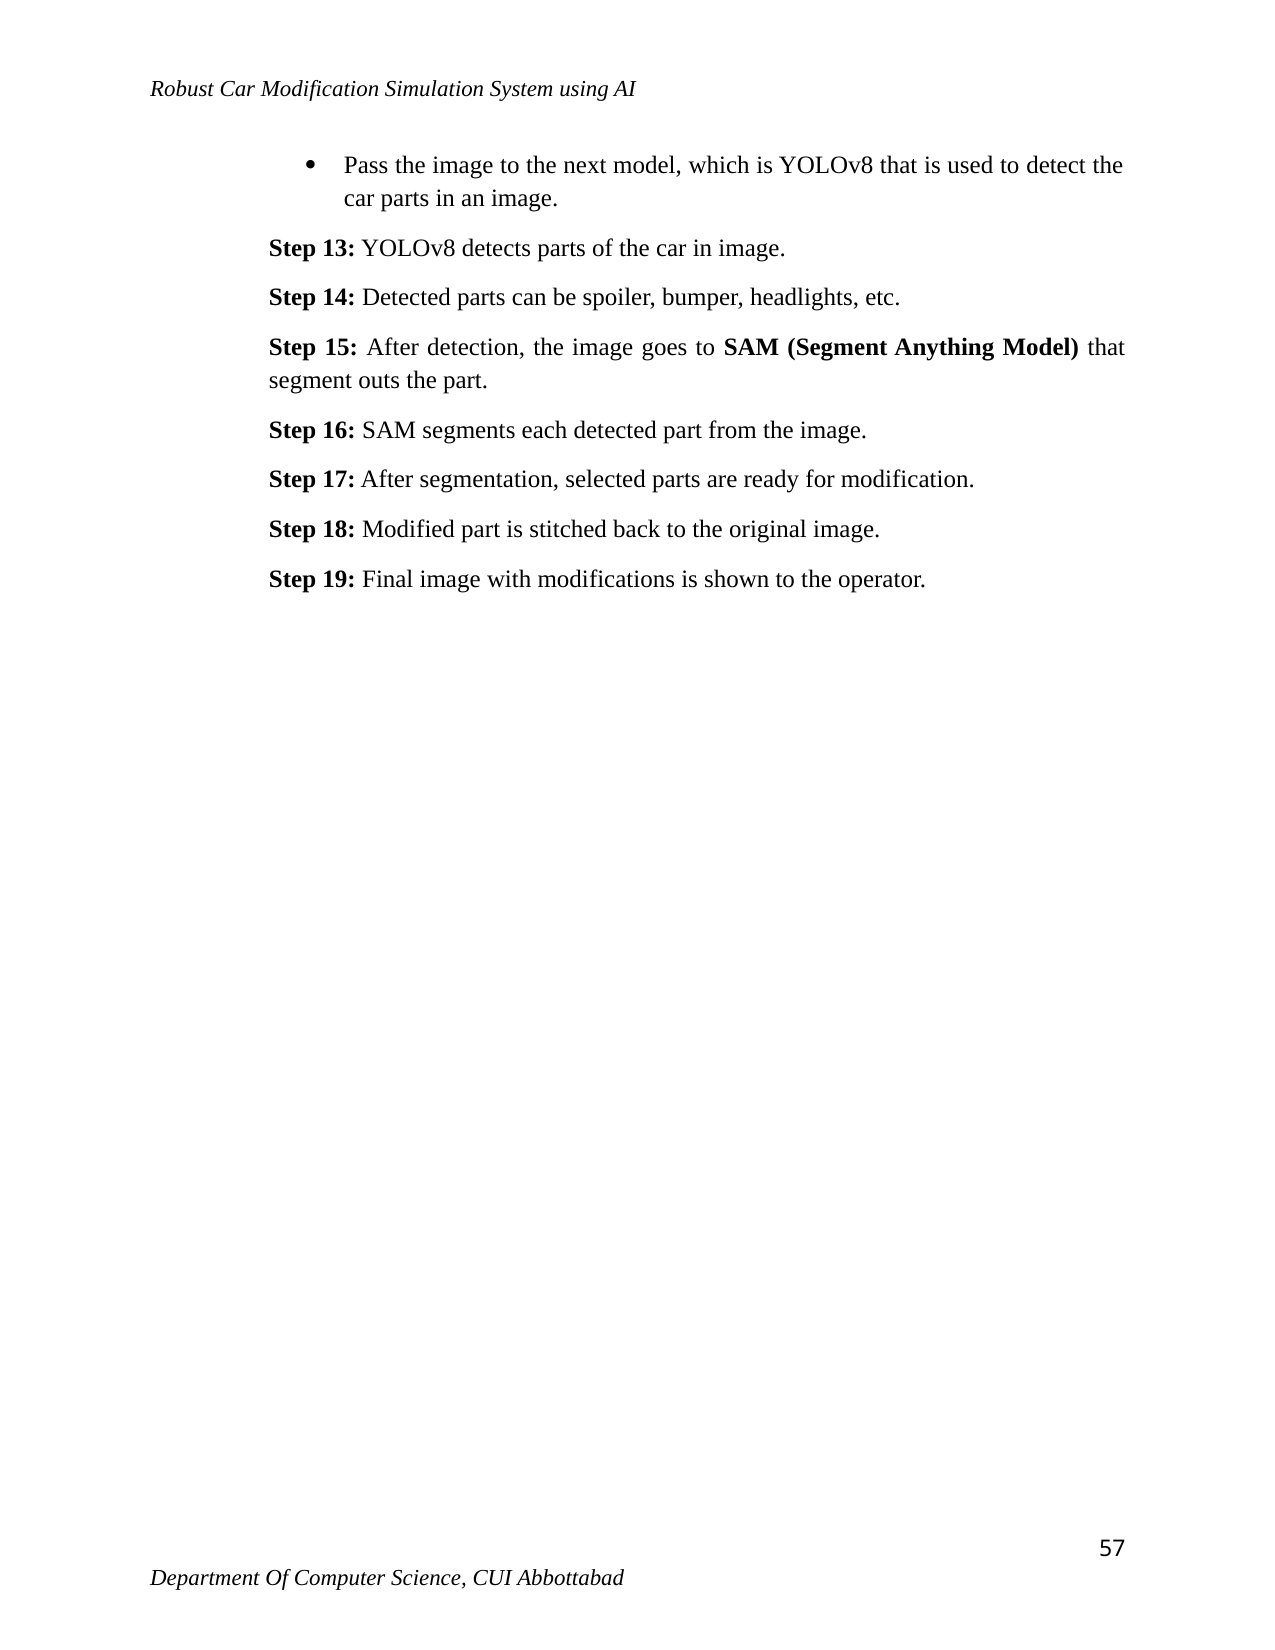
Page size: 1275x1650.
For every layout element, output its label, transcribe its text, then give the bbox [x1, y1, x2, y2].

text Step 13: YOLOv8 detects parts of the car in image. [269, 233, 1125, 261]
text Step 16: SAM segments each detected part from the image. [269, 415, 1125, 443]
text Step 18: Modified part is stitched back to the original image. [269, 514, 1125, 543]
text Step 15: After detection, the image goes to SAM (Segment Anything Model) that segment outs the part. [269, 332, 1125, 394]
text Step 17: After segmentation, selected parts are ready for modification. [269, 464, 1125, 493]
text Step 14: Detected parts can be spoiler, bumper, headlights, etc. [269, 282, 1125, 311]
list Pass the image to the next model, which is YOLOv8 that is used to detect the car parts in an image. [306, 150, 1125, 212]
text Step 19: Final image with modifications is shown to the operator. [269, 564, 1125, 593]
